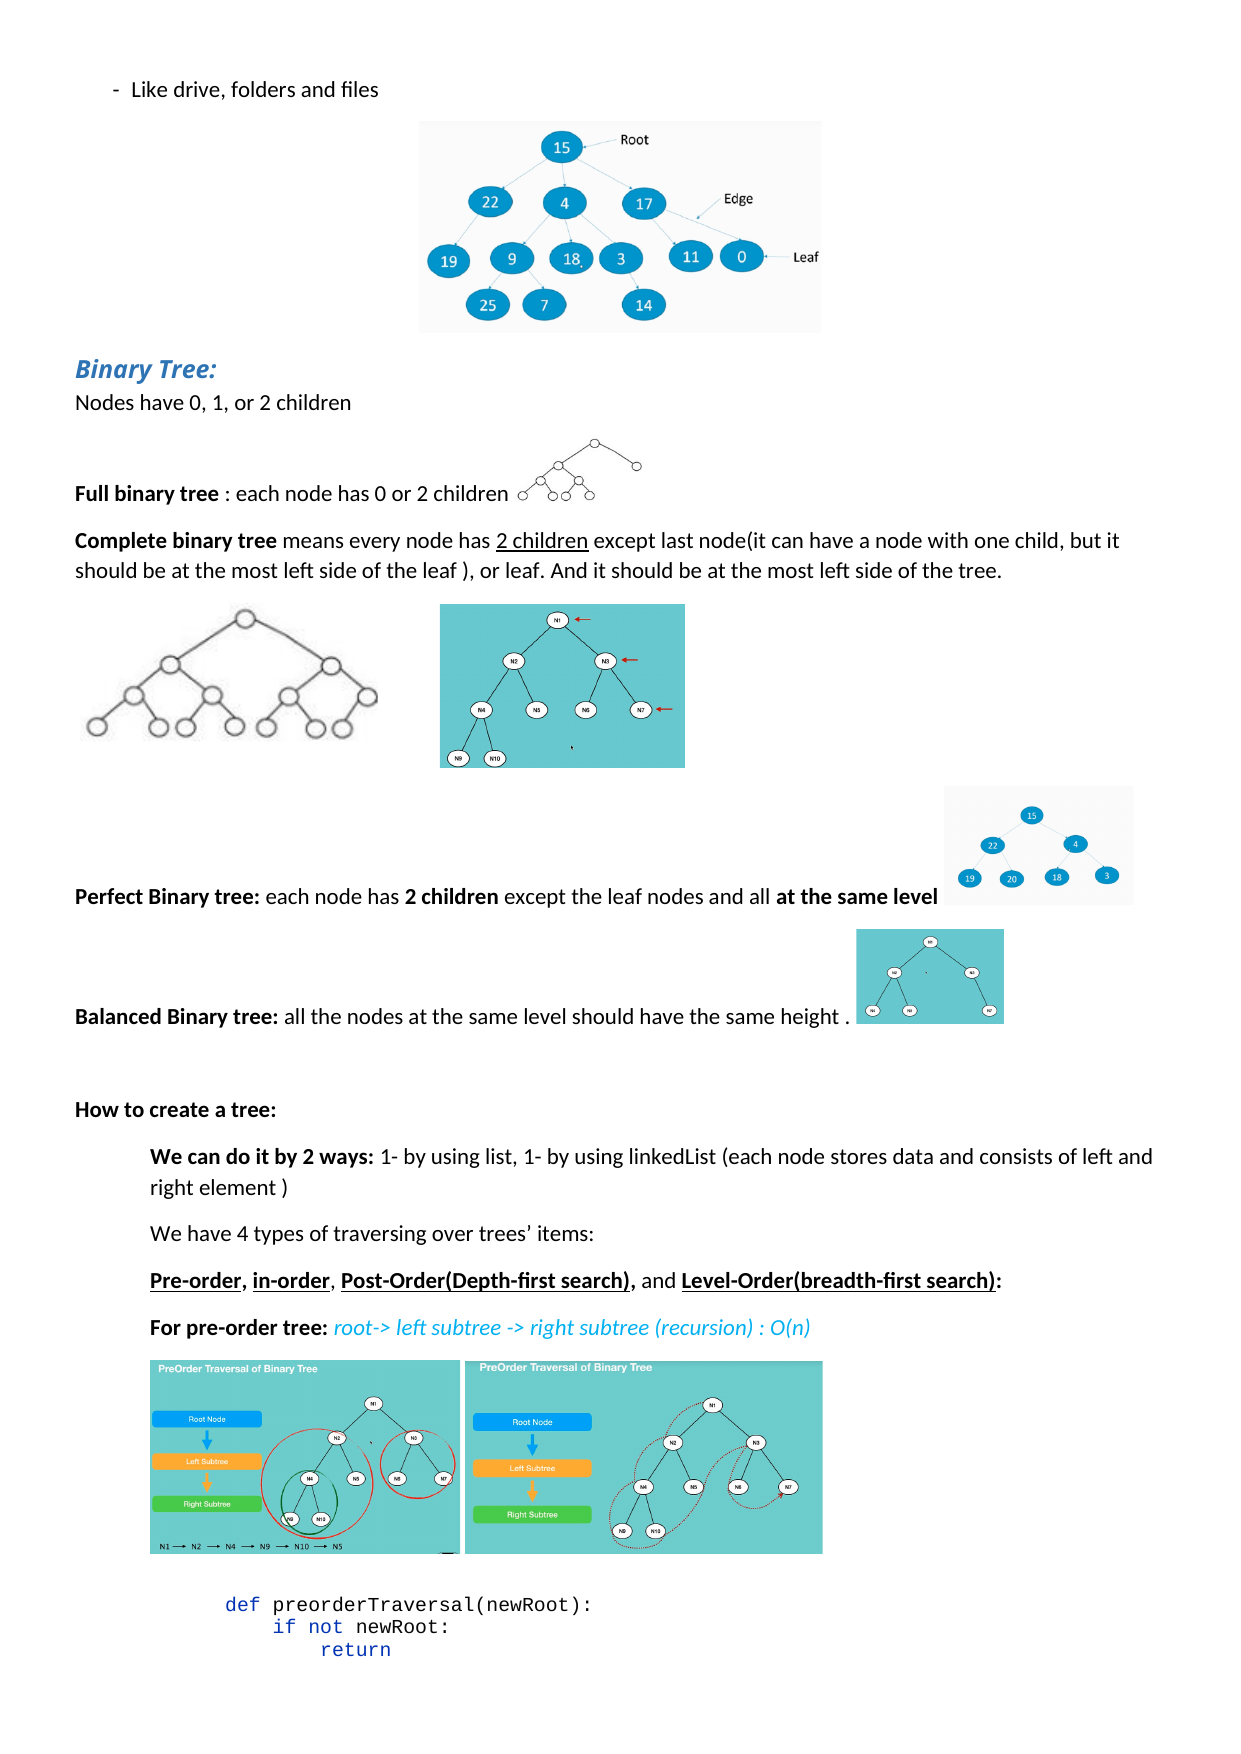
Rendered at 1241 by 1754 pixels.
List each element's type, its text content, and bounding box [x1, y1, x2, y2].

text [225, 1572, 1165, 1662]
picture [465, 1361, 823, 1554]
list Like drive, folders and files [112, 75, 1165, 103]
subtitle Binary Tree: [75, 352, 1165, 386]
text Complete binary tree means every node has 2 children except last node(it can have a node with one child, but it should be at the most left side of the leaf ), or leaf. And it should be at the most left side of the tree. [75, 526, 1165, 584]
text We can do it by 2 ways: 1- by using list, 1- by using linkedList (each node stores data and consists of left and right element ) [150, 1142, 1165, 1201]
picture [150, 1360, 461, 1554]
picture [514, 435, 652, 502]
text Full binary tree : each node has 0 or 2 children [75, 435, 1165, 507]
picture [943, 786, 1134, 905]
picture [856, 929, 1004, 1024]
text How to create a tree: [75, 1096, 1165, 1123]
picture [418, 121, 822, 333]
text Pre-order, in-order, Post-Order(Depth-first search), and Level-Order(breadth-first search): [150, 1266, 1165, 1294]
text Nodes have 0, 1, or 2 children [75, 388, 1165, 417]
picture [80, 603, 378, 768]
text Balanced Binary tree: all the nodes at the same level should have the same height . [75, 929, 1165, 1030]
text Perfect Binary tree: each node has 2 children except the leaf nodes and all at the same level [75, 787, 1165, 911]
picture [439, 604, 685, 768]
text For pre-order tree: root-> left subtree -> right subtree (recursion) : O(n) [150, 1313, 1165, 1341]
text We have 4 types of traversing over trees’ items: [150, 1219, 1165, 1247]
